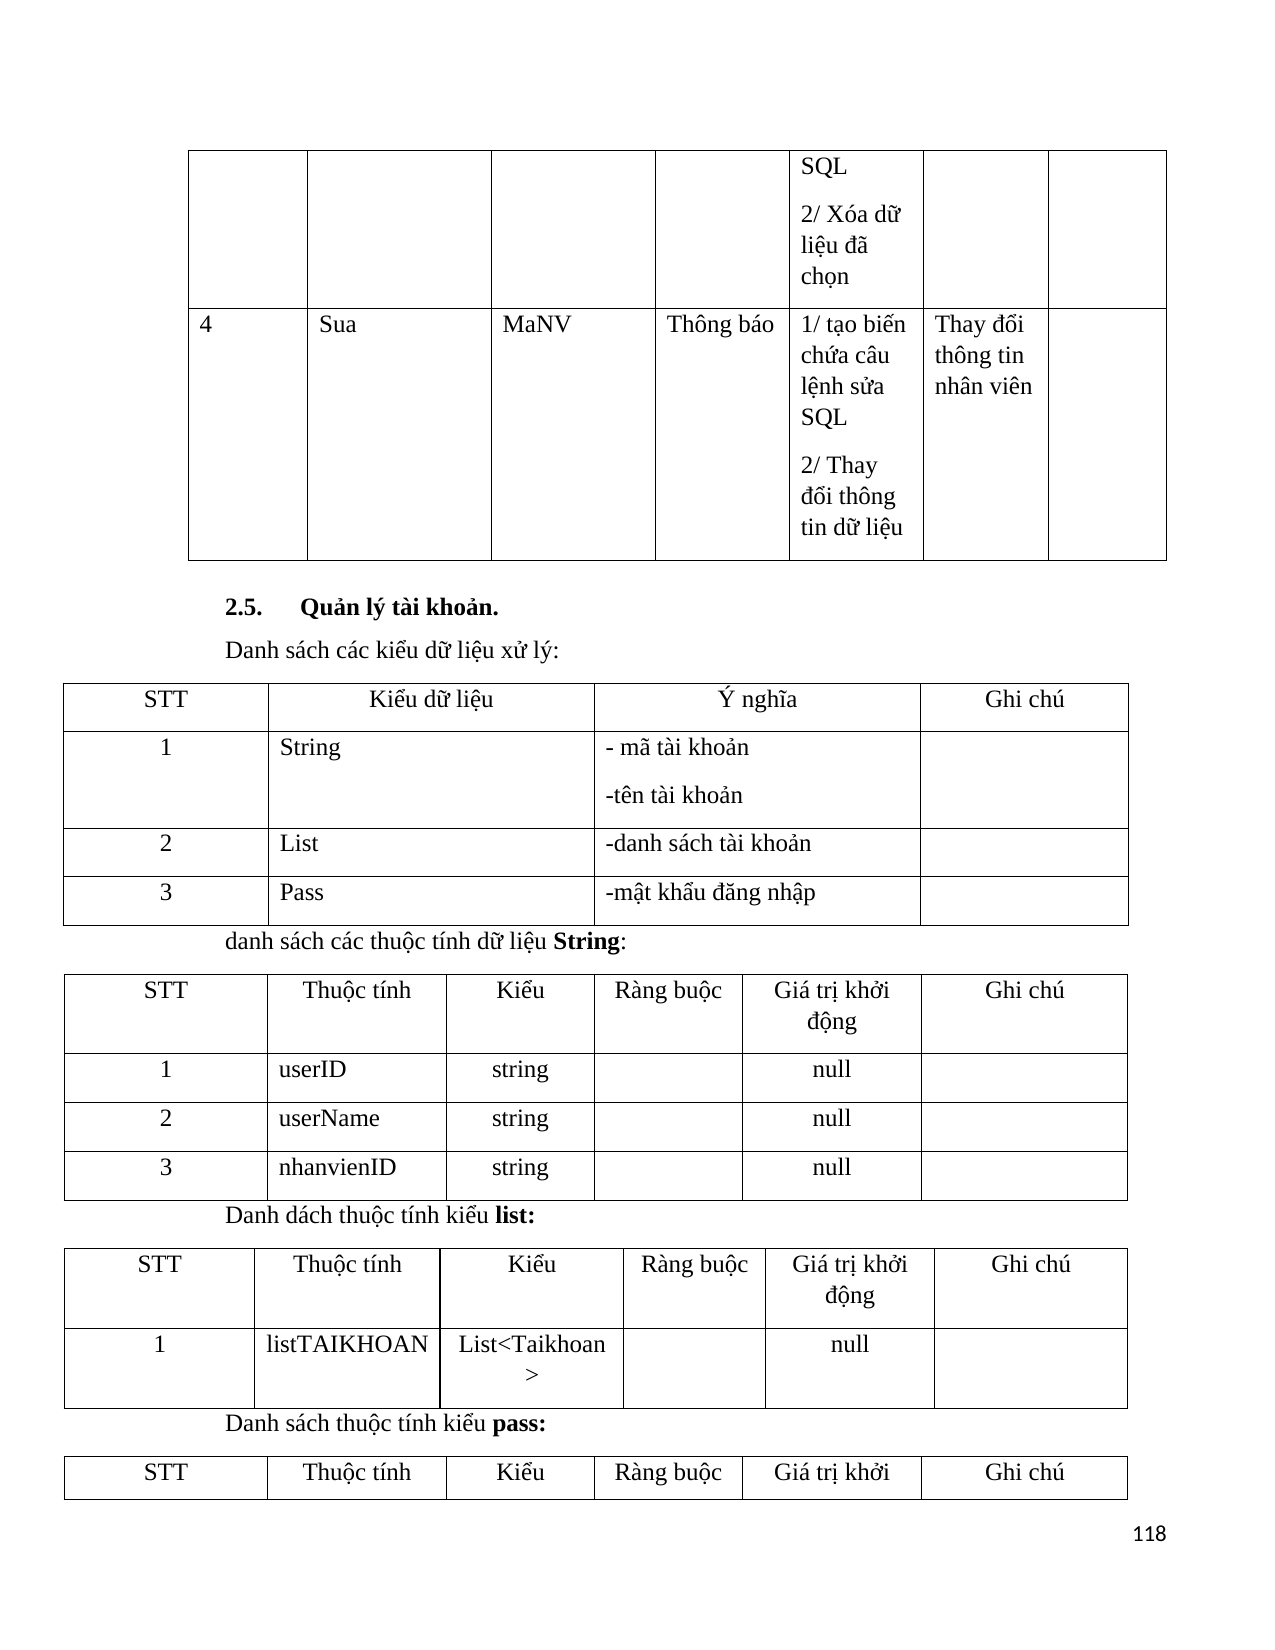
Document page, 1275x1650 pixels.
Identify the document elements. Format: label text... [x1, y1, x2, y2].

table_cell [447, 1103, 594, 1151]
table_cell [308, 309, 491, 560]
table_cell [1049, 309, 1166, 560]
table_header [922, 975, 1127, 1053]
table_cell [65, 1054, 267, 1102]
list Danh sách các kiểu dữ liệu xử lý: [225, 635, 1167, 664]
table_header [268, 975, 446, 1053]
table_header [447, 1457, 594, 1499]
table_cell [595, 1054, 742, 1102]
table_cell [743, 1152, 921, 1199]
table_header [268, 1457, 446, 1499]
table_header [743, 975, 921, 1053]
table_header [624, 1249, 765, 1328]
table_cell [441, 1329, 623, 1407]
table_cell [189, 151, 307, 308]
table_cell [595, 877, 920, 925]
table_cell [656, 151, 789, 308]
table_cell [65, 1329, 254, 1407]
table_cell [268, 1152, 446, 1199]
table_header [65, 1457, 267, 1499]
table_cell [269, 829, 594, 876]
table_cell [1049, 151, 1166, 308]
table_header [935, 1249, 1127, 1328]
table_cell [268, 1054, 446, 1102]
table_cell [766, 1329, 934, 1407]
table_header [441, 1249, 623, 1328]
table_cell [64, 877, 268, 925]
list Danh sách thuộc tính kiểu pass: [225, 1408, 1167, 1437]
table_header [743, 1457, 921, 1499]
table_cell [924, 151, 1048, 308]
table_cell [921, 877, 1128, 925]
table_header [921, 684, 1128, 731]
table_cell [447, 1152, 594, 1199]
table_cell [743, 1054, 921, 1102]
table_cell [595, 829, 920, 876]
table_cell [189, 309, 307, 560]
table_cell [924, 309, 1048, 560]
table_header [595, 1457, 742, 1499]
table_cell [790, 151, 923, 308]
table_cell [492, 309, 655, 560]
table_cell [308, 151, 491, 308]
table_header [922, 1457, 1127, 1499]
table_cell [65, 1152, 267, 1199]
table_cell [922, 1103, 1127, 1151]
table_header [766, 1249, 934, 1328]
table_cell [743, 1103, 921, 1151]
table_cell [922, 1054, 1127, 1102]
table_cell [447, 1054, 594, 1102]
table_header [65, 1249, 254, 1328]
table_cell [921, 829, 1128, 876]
list Quản lý tài khoản. [225, 592, 1167, 621]
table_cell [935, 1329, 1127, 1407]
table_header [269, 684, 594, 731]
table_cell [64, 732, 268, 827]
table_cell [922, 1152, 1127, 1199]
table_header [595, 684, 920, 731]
list danh sách các thuộc tính dữ liệu String: [225, 926, 1167, 955]
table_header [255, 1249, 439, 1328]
list Danh dách thuộc tính kiểu list: [225, 1201, 1167, 1229]
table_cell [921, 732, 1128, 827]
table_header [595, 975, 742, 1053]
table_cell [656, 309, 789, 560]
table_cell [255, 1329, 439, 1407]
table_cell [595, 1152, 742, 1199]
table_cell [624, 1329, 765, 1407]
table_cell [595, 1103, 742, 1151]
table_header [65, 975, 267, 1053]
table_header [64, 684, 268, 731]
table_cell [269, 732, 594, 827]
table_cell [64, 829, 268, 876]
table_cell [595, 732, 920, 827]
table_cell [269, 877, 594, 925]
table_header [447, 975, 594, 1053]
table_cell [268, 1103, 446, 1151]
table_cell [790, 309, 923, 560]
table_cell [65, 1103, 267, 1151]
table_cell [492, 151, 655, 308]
